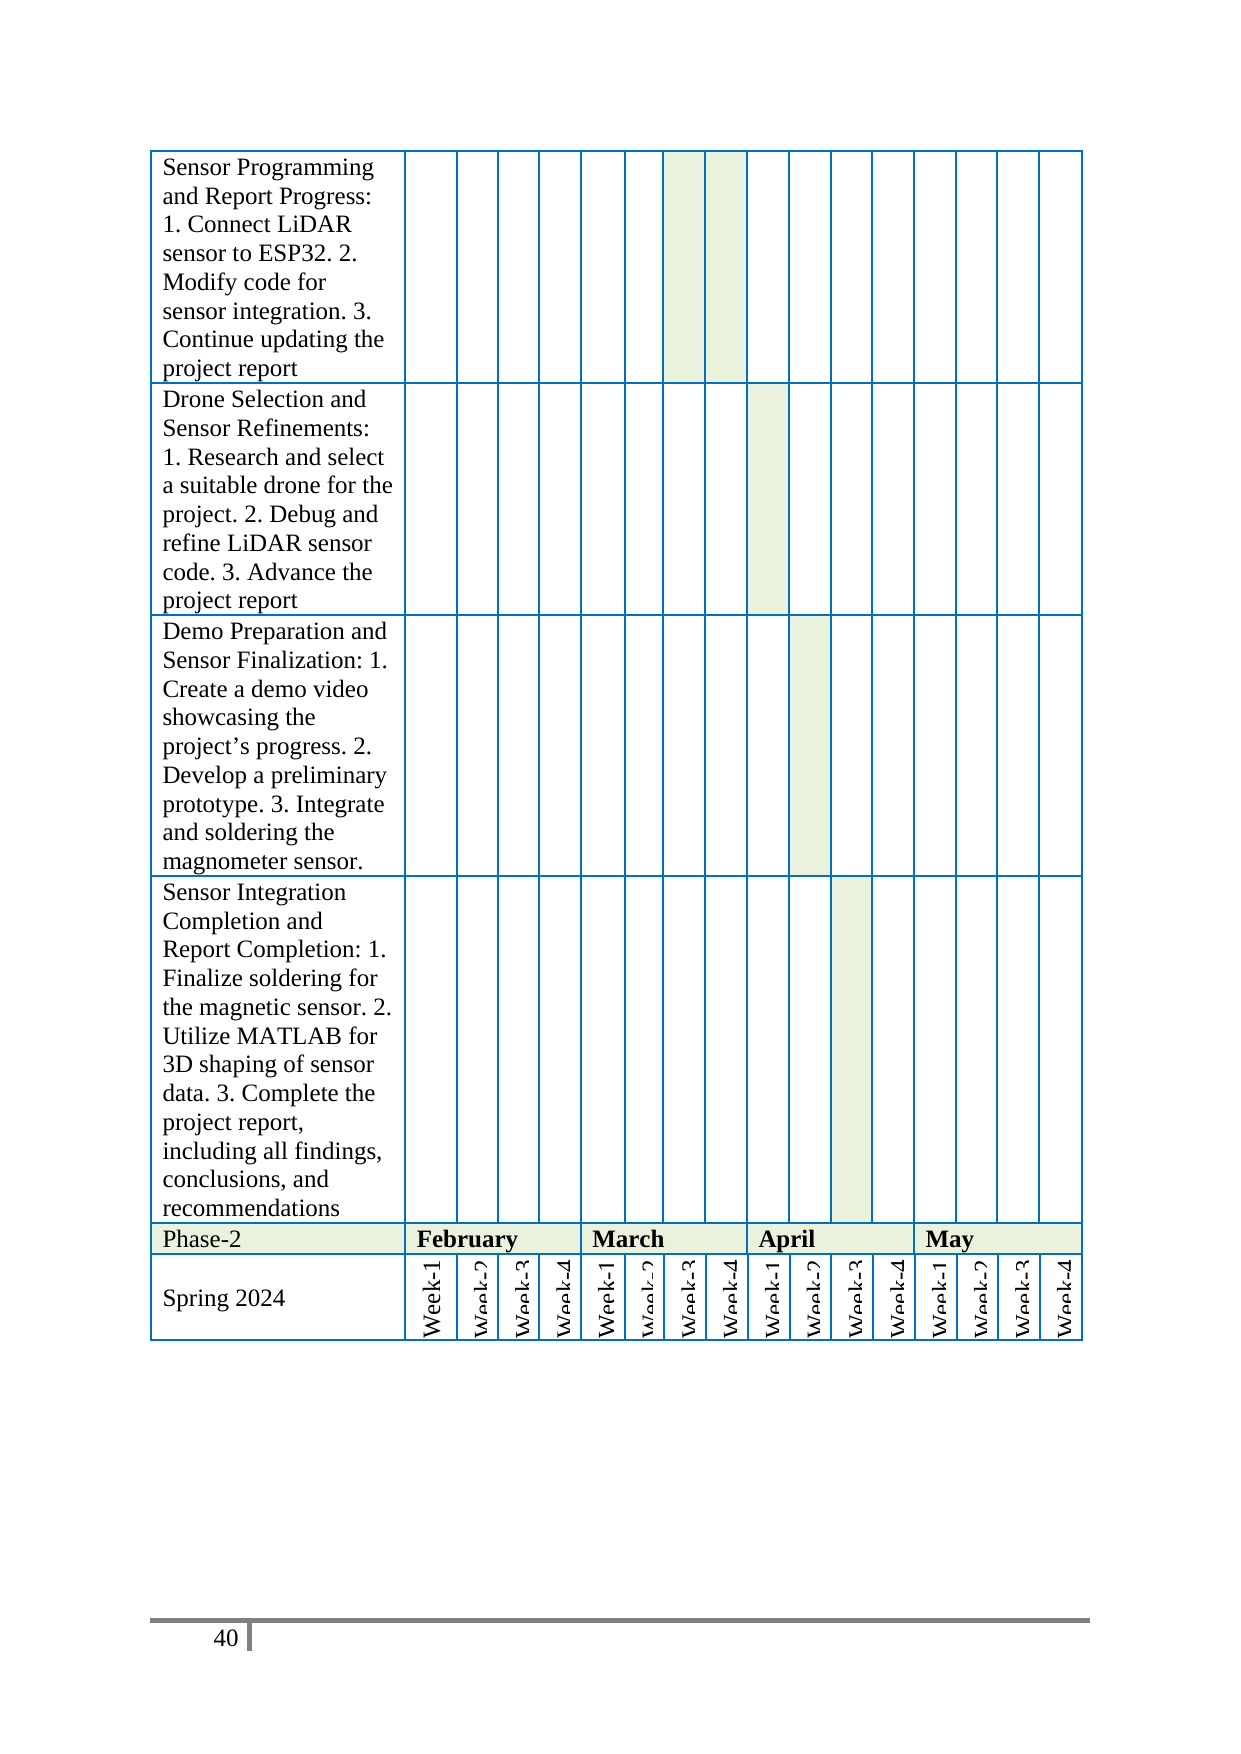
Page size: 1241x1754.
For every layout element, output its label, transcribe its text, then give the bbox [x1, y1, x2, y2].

table_cell Week-3 [832, 1255, 872, 1339]
table_cell [832, 152, 871, 382]
table_cell Drone Selection and Sensor Refinements: 1. Research and select a suitable drone for the project. 2. Debug and refine LiDAR sensor code. 3. Advance the project report [152, 384, 404, 614]
table_cell [626, 384, 662, 614]
table_cell [790, 616, 830, 875]
table_cell [873, 384, 913, 614]
table_cell [626, 616, 662, 875]
table_cell [458, 616, 497, 875]
table_cell [458, 384, 497, 614]
table_cell [664, 877, 704, 1222]
table_cell [748, 877, 788, 1222]
table_cell [832, 877, 871, 1222]
table_cell [626, 877, 662, 1222]
table_cell [499, 384, 538, 614]
table_cell [499, 616, 538, 875]
table_cell [832, 616, 871, 875]
table_cell [915, 152, 955, 382]
table_cell Week-1 [582, 1255, 624, 1339]
table_cell [664, 616, 704, 875]
table_cell [1040, 877, 1081, 1222]
table_cell [406, 384, 456, 614]
table_cell [406, 616, 456, 875]
table_cell [915, 616, 955, 875]
table_cell [790, 152, 830, 382]
table_cell [540, 877, 580, 1222]
table_cell May [915, 1224, 1081, 1253]
table_cell [1040, 152, 1081, 382]
table_cell [748, 384, 788, 614]
table_cell Week-3 [999, 1255, 1039, 1339]
table_cell [915, 384, 955, 614]
table_cell [406, 152, 456, 382]
table_cell [1040, 616, 1081, 875]
table_cell [998, 877, 1038, 1222]
table_cell [915, 877, 955, 1222]
table_cell [499, 152, 538, 382]
table_cell [748, 616, 788, 875]
table_cell [582, 877, 624, 1222]
table_cell [1040, 384, 1081, 614]
table_cell [499, 877, 538, 1222]
table_cell [540, 384, 580, 614]
table_cell [998, 152, 1038, 382]
table_cell [957, 152, 996, 382]
table_cell Sensor Integration Completion and Report Completion: 1. Finalize soldering for the magnetic sensor. 2. Utilize MATLAB for 3D shaping of sensor data. 3. Complete the project report, including all findings, conclusions, and recommendations [152, 877, 404, 1222]
table_cell Week-3 [665, 1255, 705, 1339]
table_cell April [748, 1224, 913, 1253]
table_cell [998, 616, 1038, 875]
table_cell Spring 2024 [152, 1255, 404, 1339]
table_cell [957, 616, 996, 875]
table_cell [626, 152, 662, 382]
table_cell [998, 384, 1038, 614]
table_cell [664, 152, 704, 382]
table_cell Week-1 [406, 1255, 456, 1339]
table_cell [706, 616, 746, 875]
table_cell [706, 384, 746, 614]
table_cell [957, 877, 996, 1222]
table_cell [706, 152, 746, 382]
table_cell Phase-2 [152, 1224, 404, 1253]
table_cell Demo Preparation and Sensor Finalization: 1. Create a demo video showcasing the project’s progress. 2. Develop a preliminary prototype. 3. Integrate and soldering the magnometer sensor. [152, 616, 404, 875]
table_cell [957, 384, 996, 614]
table_cell [664, 384, 704, 614]
table_cell [540, 152, 580, 382]
table_cell [706, 877, 746, 1222]
table_cell Week-3 [499, 1255, 538, 1339]
table_cell [458, 152, 497, 382]
table_cell Week-2 [791, 1255, 830, 1339]
table_cell [582, 152, 624, 382]
table_cell [873, 877, 913, 1222]
table_cell [748, 152, 788, 382]
table_cell Week-4 [1041, 1255, 1081, 1339]
table_cell [540, 616, 580, 875]
table_cell Week-2 [458, 1255, 497, 1339]
table_cell [582, 616, 624, 875]
table_cell [832, 384, 871, 614]
table_cell Week-2 [958, 1255, 997, 1339]
table_cell [873, 616, 913, 875]
table_cell Sensor Programming and Report Progress: 1. Connect LiDAR sensor to ESP32. 2. Modify code for sensor integration. 3. Continue updating the project report [152, 152, 404, 382]
table_cell [790, 877, 830, 1222]
table_cell March [582, 1224, 746, 1253]
table_cell [790, 384, 830, 614]
table_cell Week-4 [707, 1255, 747, 1339]
table_cell Week-1 [916, 1255, 956, 1339]
table_cell [458, 877, 497, 1222]
table_cell February [406, 1224, 580, 1253]
table_cell [582, 384, 624, 614]
table_cell [406, 877, 456, 1222]
table_cell Week-1 [749, 1255, 789, 1339]
table_cell [873, 152, 913, 382]
table_cell Week-4 [874, 1255, 914, 1339]
table_cell Week-2 [626, 1255, 663, 1339]
table_cell Week-4 [540, 1255, 580, 1339]
